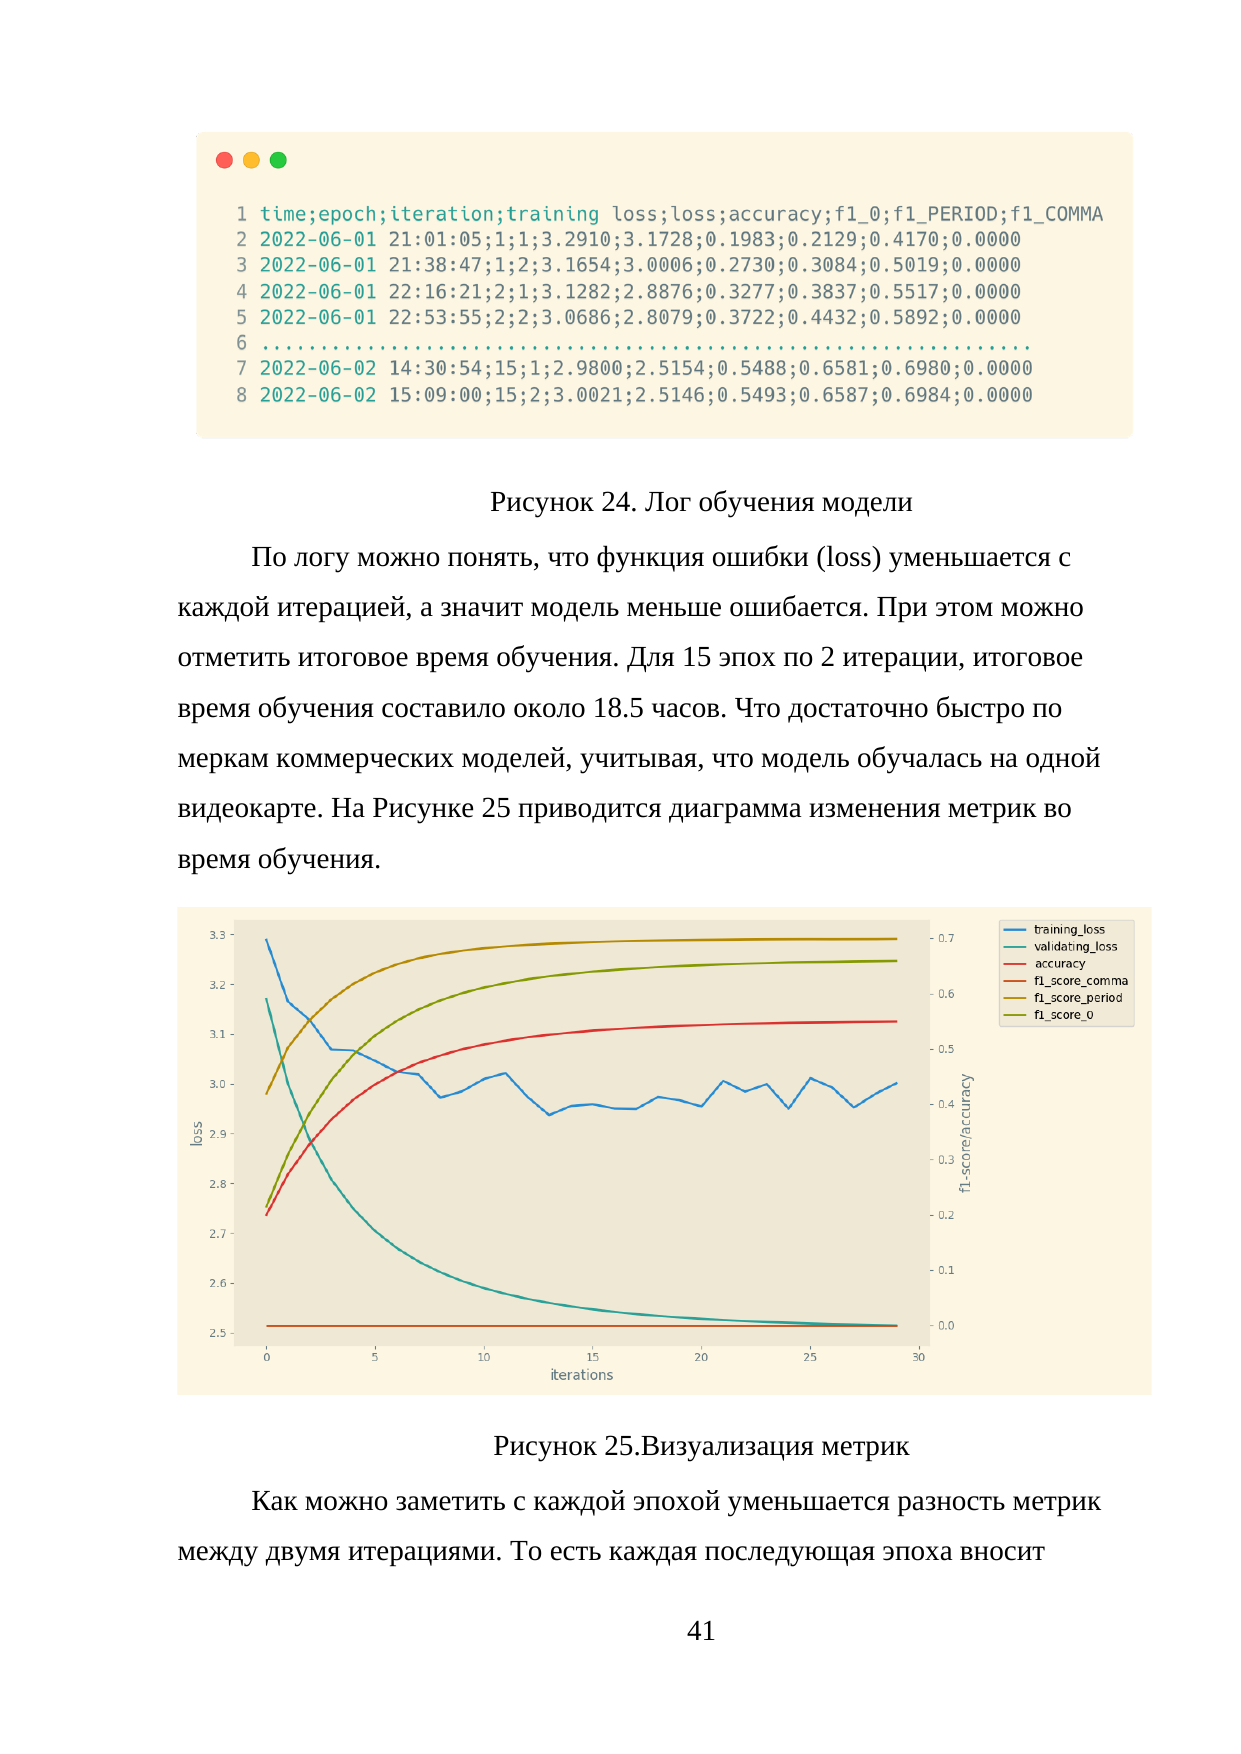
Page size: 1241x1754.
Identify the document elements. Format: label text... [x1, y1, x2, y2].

picture [177, 907, 1152, 1395]
picture [177, 118, 1152, 451]
text По логу можно понять, что функция ошибки (loss) уменьшается с каждой итерацией, а значит модель меньше ошибается. При этом можно отметить итоговое время обучения. Для 15 эпох по 2 итерации, итоговое время обучения составило около 18.5 часов. Что достаточно быстро по меркам коммерческих моделей, учитывая, что модель обучалась на одной видеокарте. На Рисунке 25 приводится диаграмма изменения метрик во время обучения. [177, 539, 1152, 874]
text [177, 1483, 1152, 1567]
text Рисунок 25.Визуализация метрик [177, 1428, 1152, 1462]
text Рисунок 24. Лог обучения модели [177, 484, 1152, 518]
